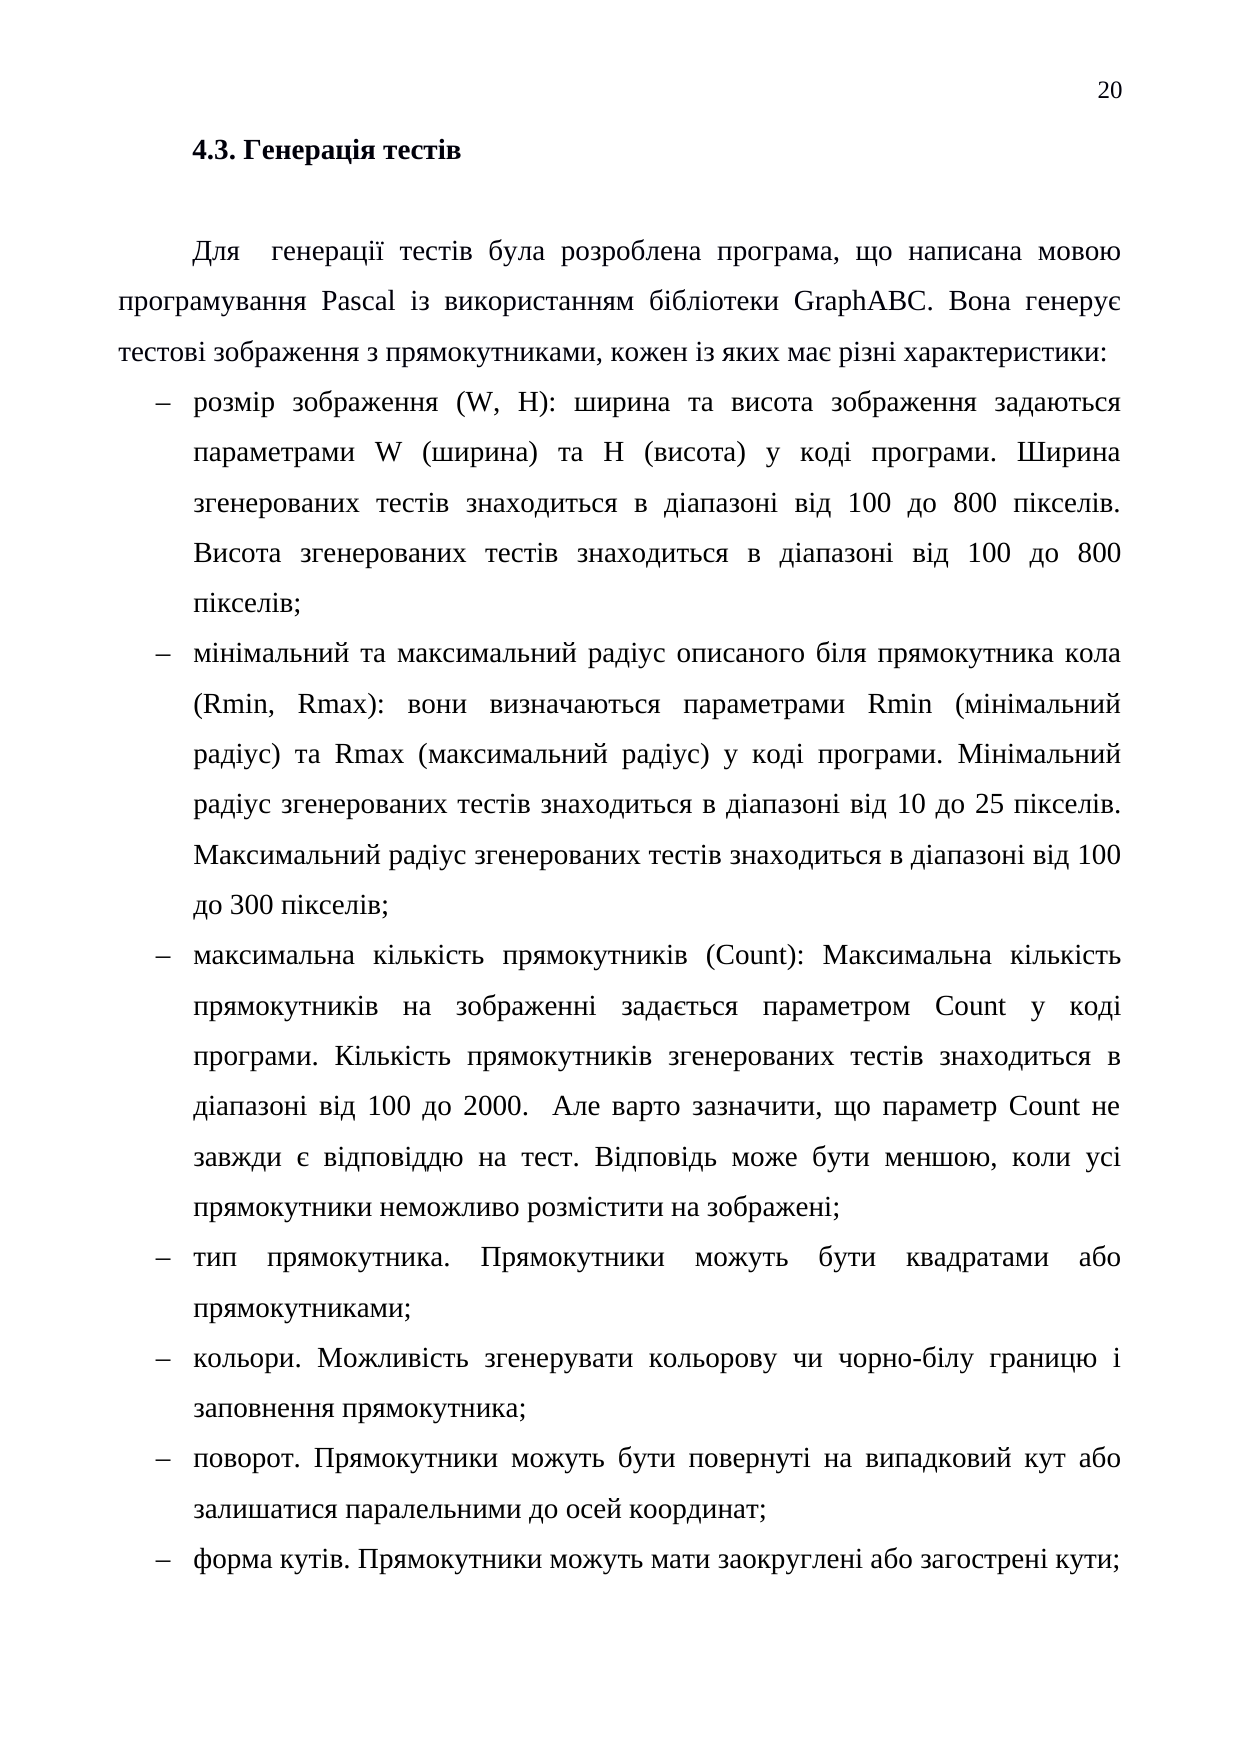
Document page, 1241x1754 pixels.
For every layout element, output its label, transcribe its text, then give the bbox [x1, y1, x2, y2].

list тип прямокутника. Прямокутники можуть бути квадратами або прямокутниками; [156, 1239, 1122, 1323]
list максимальна кількість прямокутників (Count): Максимальна кількість прямокутників на зображенні задається параметром Count у коді програми. Кількість прямокутників згенерованих тестів знаходиться в діапазоні від 100 до 2000. Але варто зазначити, що параметр Count не завжди є відповіддю на тест. Відповідь може бути меншою, коли усі прямокутники неможливо розмістити на зображені; [156, 937, 1122, 1223]
list форма кутів. Прямокутники можуть мати заокруглені або загострені кути; [156, 1541, 1122, 1575]
text Для генерації тестів була розроблена програма, що написана мовою програмування Pascal із використанням бібліотеки GraphABC. Вона генерує тестові зображення з прямокутниками, кожен із яких має різні характеристики: [118, 233, 1122, 367]
list розмір зображення (W, H): ширина та висота зображення задаються параметрами W (ширина) та H (висота) у коді програми. Ширина згенерованих тестів знаходиться в діапазоні від 100 до 800 пікселів. Висота згенерованих тестів знаходиться в діапазоні від 100 до 800 пікселів; [156, 384, 1122, 619]
text 4.3. Генерація тестів [118, 132, 1122, 166]
list мінімальний та максимальний радіус описаного біля прямокутника кола (Rmin, Rmax): вони визначаються параметрами Rmin (мінімальний радіус) та Rmax (максимальний радіус) у коді програми. Мінімальний радіус згенерованих тестів знаходиться в діапазоні від 10 до 25 пікселів. Максимальний радіус згенерованих тестів знаходиться в діапазоні від 100 до 300 пікселів; [156, 636, 1122, 921]
list кольори. Можливість згенерувати кольорову чи чорно-білу границю і заповнення прямокутника; [156, 1340, 1122, 1424]
list поворот. Прямокутники можуть бути повернуті на випадковий кут або залишатися паралельними до осей координат; [156, 1441, 1122, 1524]
